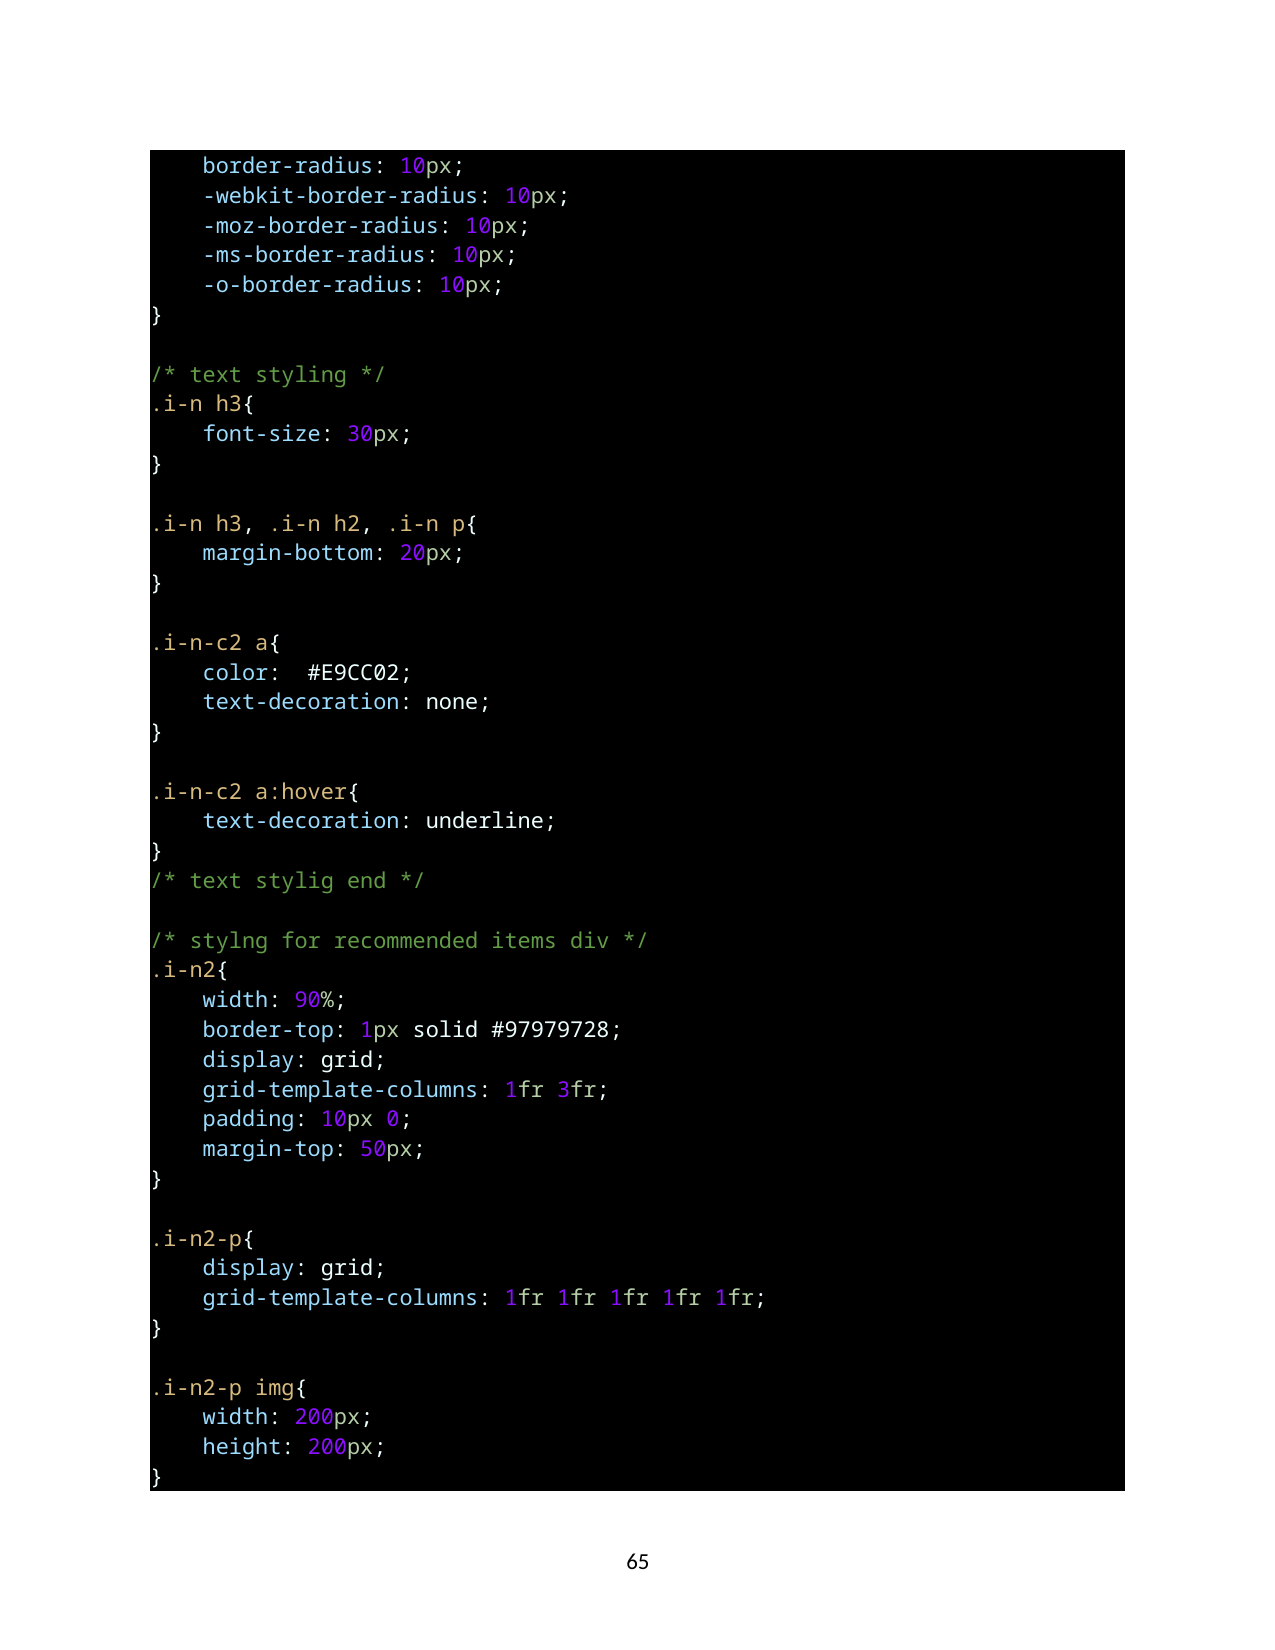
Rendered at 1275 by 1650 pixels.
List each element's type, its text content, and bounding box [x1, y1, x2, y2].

text -ms-border-radius: 10px; [150, 239, 1125, 269]
text } [150, 448, 1125, 478]
text color: #E9CC02; [150, 656, 1125, 686]
text } [150, 716, 1125, 746]
text /* text stylig end */ [150, 865, 1125, 895]
text display: grid; [150, 1252, 1125, 1282]
text text-decoration: none; [150, 686, 1125, 716]
text -o-border-radius: 10px; [150, 269, 1125, 299]
text padding: 10px 0; [150, 1103, 1125, 1133]
text } [150, 1461, 1125, 1491]
text margin-bottom: 20px; [150, 537, 1125, 567]
text display: grid; [150, 1044, 1125, 1073]
text grid-template-columns: 1fr 3fr; [150, 1073, 1125, 1103]
text } [150, 835, 1125, 865]
text } [150, 567, 1125, 597]
text font-size: 30px; [150, 418, 1125, 448]
text } [150, 1163, 1125, 1193]
text border-top: 1px solid #97979728; [150, 1014, 1125, 1044]
text -moz-border-radius: 10px; [150, 209, 1125, 239]
text -webkit-border-radius: 10px; [150, 180, 1125, 209]
text width: 200px; [150, 1401, 1125, 1431]
text height: 200px; [150, 1431, 1125, 1461]
text border-radius: 10px; [150, 150, 1125, 180]
text width: 90%; [150, 984, 1125, 1014]
text } [150, 299, 1125, 329]
text text-decoration: underline; [150, 805, 1125, 835]
text margin-top: 50px; [150, 1133, 1125, 1163]
text /* stylng for recommended items div */ [150, 924, 1125, 954]
text .i-n2-p img{ [150, 1371, 1125, 1401]
text } [150, 1312, 1125, 1342]
text grid-template-columns: 1fr 1fr 1fr 1fr 1fr; [150, 1282, 1125, 1312]
text .i-n h3{ [150, 388, 1125, 418]
text .i-n-c2 a{ [150, 627, 1125, 656]
text /* text styling */ [150, 358, 1125, 388]
text .i-n-c2 a:hover{ [150, 776, 1125, 805]
text .i-n2{ [150, 954, 1125, 984]
text .i-n h3, .i-n h2, .i-n p{ [150, 507, 1125, 537]
text .i-n2-p{ [150, 1222, 1125, 1252]
